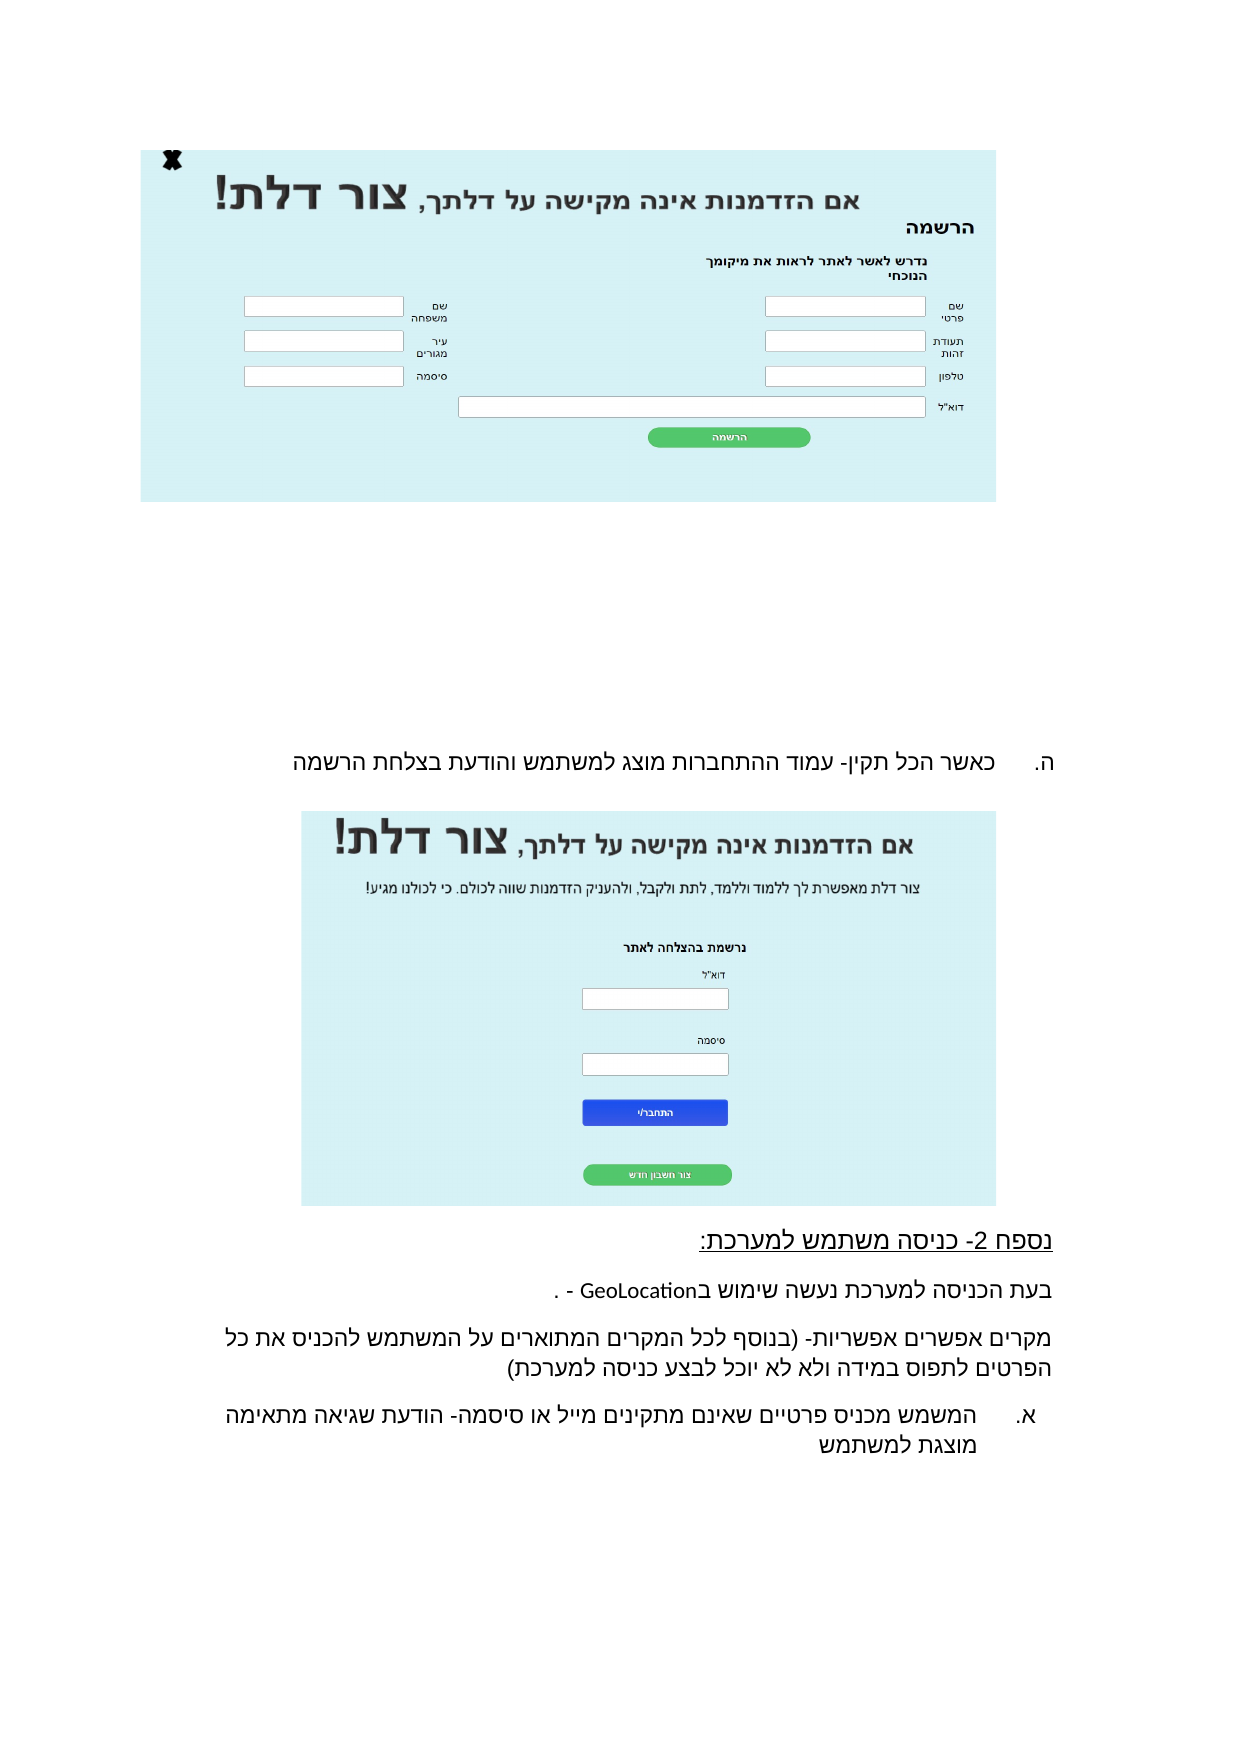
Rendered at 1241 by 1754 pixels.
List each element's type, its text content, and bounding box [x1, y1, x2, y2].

text מקרים אפשרים אפשריות- (בנוסף לכל המקרים המתוארים על המשתמש להכניס את כל הפרטים לתפוס במידה ולא לא יוכל לבצע כניסה למערכת) [187, 1324, 1053, 1381]
list המשמש מכניס פרטיים שאינם מתקינים מייל או סיסמה- הודעת שגיאה מתאימה מוצגת למשתמש [187, 1402, 1015, 1458]
list כאשר הכל תקין- עמוד ההתחברות מוצג למשתמש והודעת בצלחת הרשמה [187, 749, 1034, 775]
picture [140, 150, 997, 502]
text נספח 2- כניסה משתמש למערכת: [187, 1226, 1053, 1255]
picture [301, 811, 997, 1206]
text בעת הכניסה למערכת נעשה שימוש בGeoLocation - . [187, 1276, 1053, 1304]
